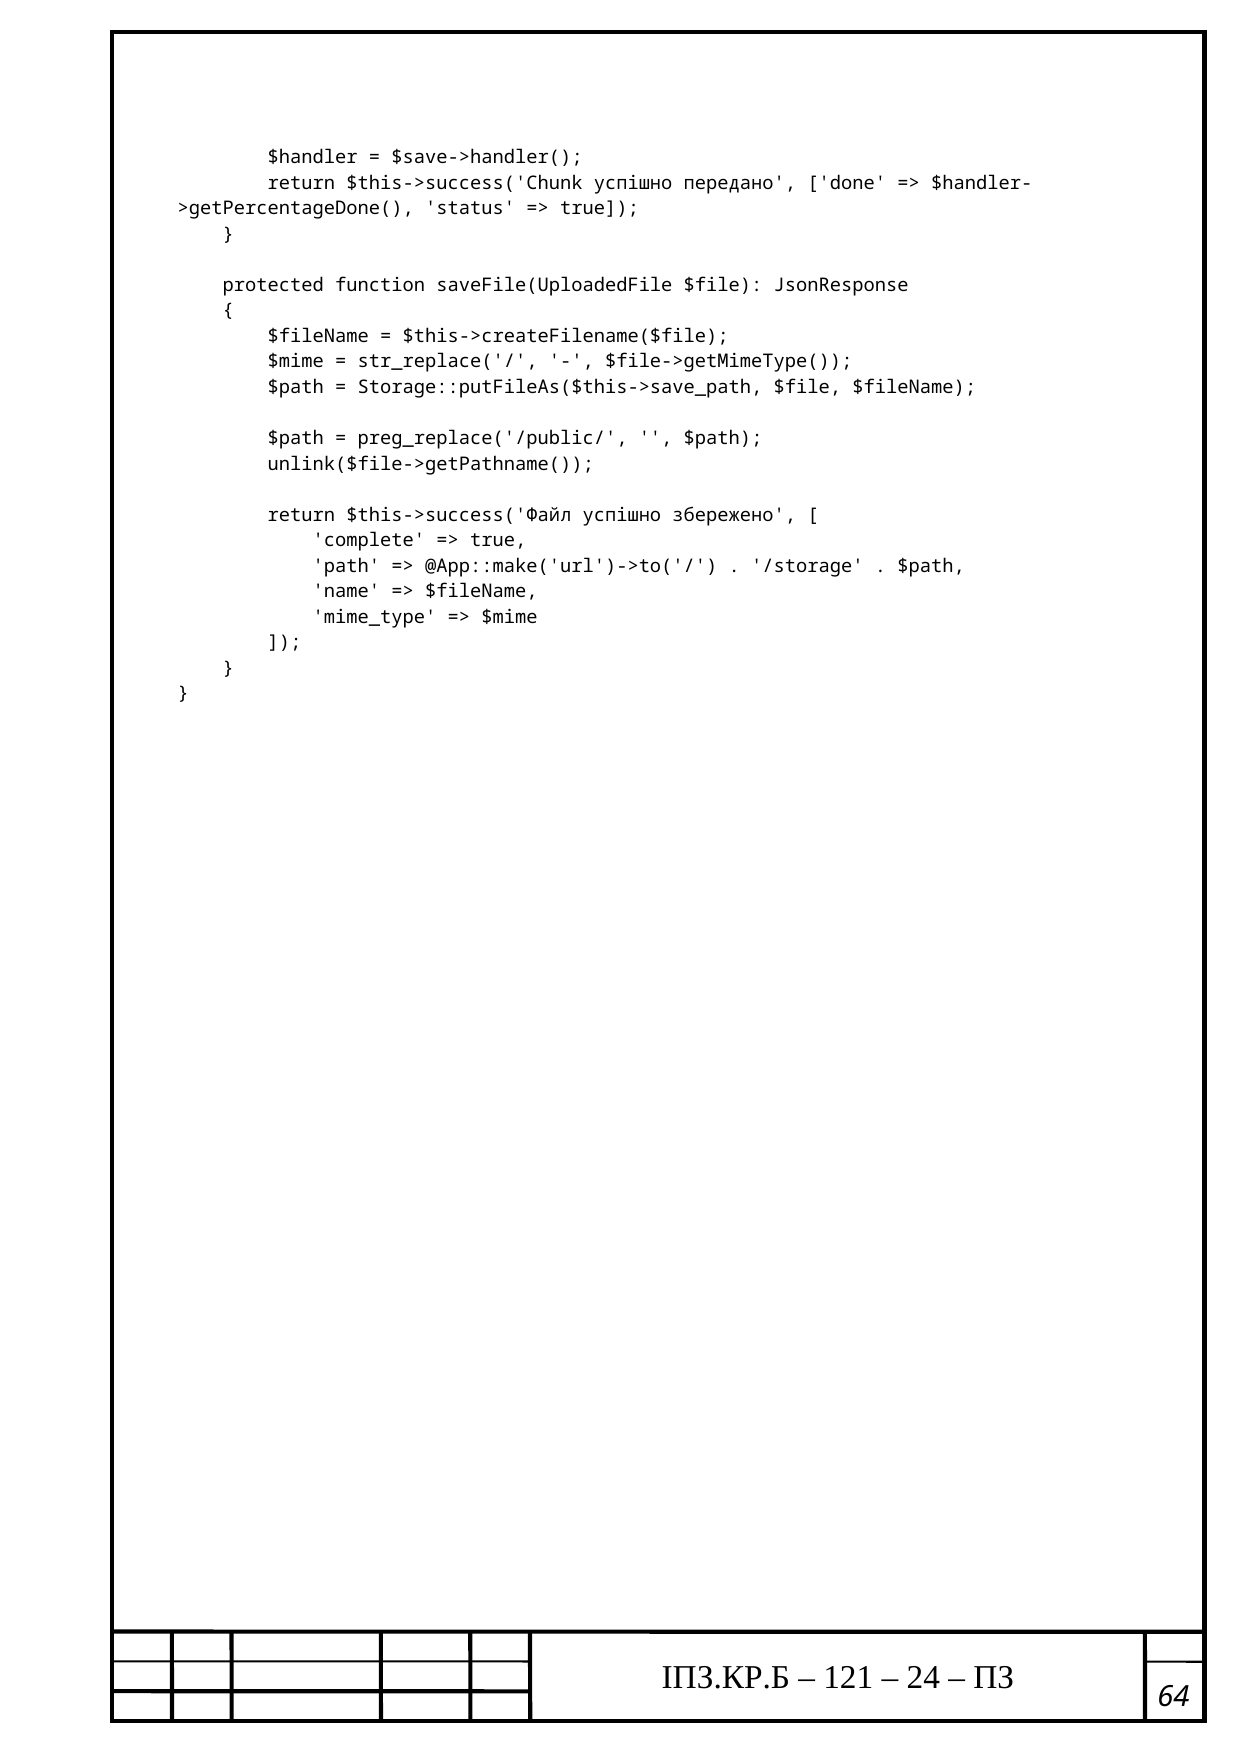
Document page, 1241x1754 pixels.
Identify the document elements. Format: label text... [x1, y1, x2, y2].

text } [177, 220, 1181, 246]
text 'name' => $fileName, [177, 577, 1181, 603]
text 'complete' => true, [177, 526, 1181, 552]
text $path = Storage::putFileAs($this->save_path, $file, $fileName); [177, 373, 1181, 399]
text unlink($file->getPathname()); [177, 450, 1181, 475]
text return $this->success('Файл успішно збережено', [ [177, 501, 1181, 526]
text $mime = str_replace('/', '-', $file->getMimeType()); [177, 348, 1181, 373]
text return $this->success('Chunk успішно передано', ['done' => $handler->getPercentageDone(), 'status' => true]); [177, 169, 1181, 220]
text } [177, 654, 1181, 679]
text $path = preg_replace('/public/', '', $path); [177, 424, 1181, 450]
text $fileName = $this->createFilename($file); [177, 322, 1181, 348]
text 'mime_type' => $mime [177, 603, 1181, 628]
text ]); [177, 628, 1181, 654]
text 'path' => @App::make('url')->to('/') . '/storage' . $path, [177, 552, 1181, 577]
text $handler = $save->handler(); [177, 144, 1181, 169]
text } [177, 679, 1181, 705]
text { [177, 297, 1181, 322]
text protected function saveFile(UploadedFile $file): JsonResponse [177, 271, 1181, 297]
